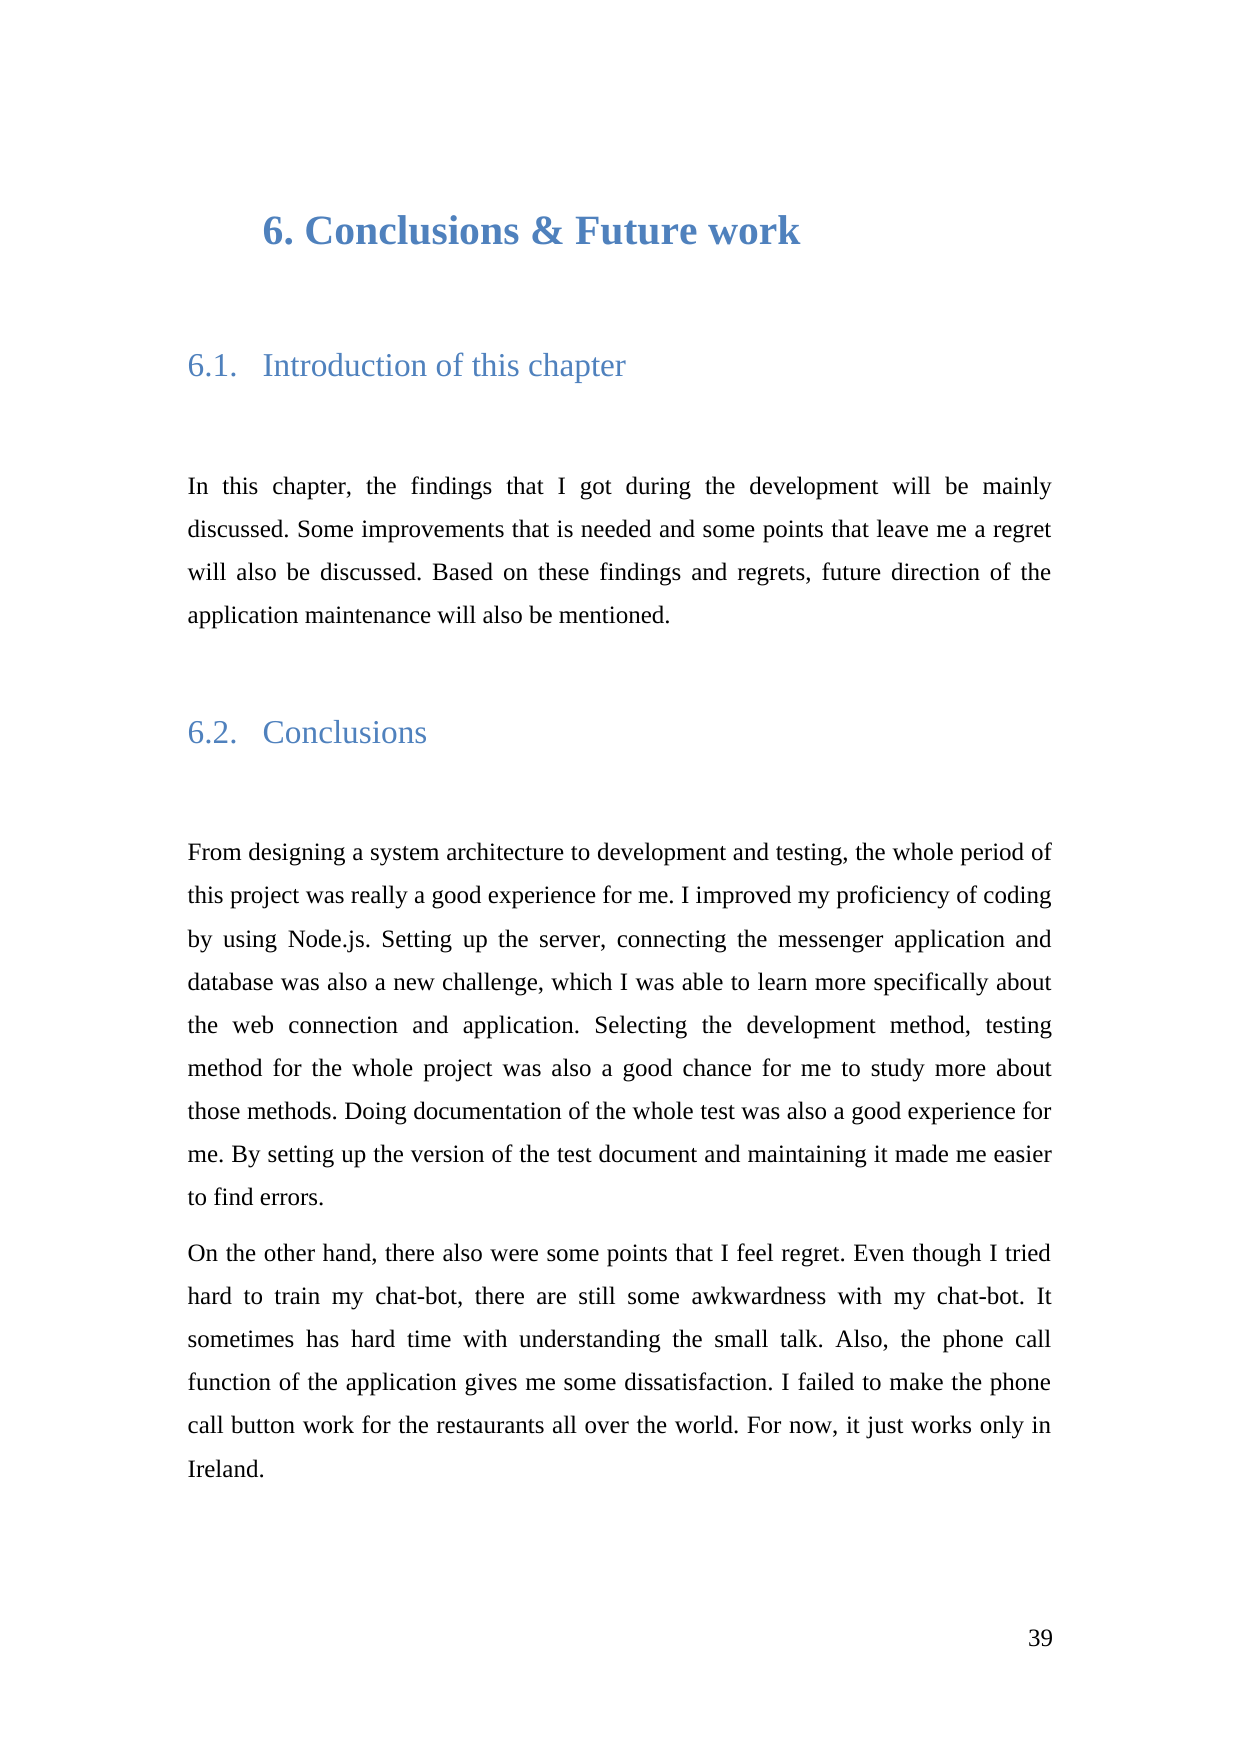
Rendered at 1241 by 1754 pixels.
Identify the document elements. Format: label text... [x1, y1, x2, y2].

subtitle In this chapter, the findings that I got during the development will be mainly discussed. Some improvements that is needed and some points that leave me a regret will also be discussed. Based on these findings and regrets, future direction of the application maintenance will also be mentioned. [187, 471, 1053, 629]
subtitle Conclusions [187, 712, 1053, 750]
subtitle Introduction of this chapter [187, 346, 1053, 384]
subtitle On the other hand, there also were some points that I feel regret. Even though I tried hard to train my chat-bot, there are still some awkwardness with my chat-bot. It sometimes has hard time with understanding the small talk. Also, the phone call function of the application gives me some dissatisfaction. I failed to make the phone call button work for the restaurants all over the world. For now, it just works only in Ireland. [187, 1238, 1053, 1482]
subtitle 6. Conclusions & Future work [187, 206, 1053, 253]
subtitle From designing a system architecture to development and testing, the whole period of this project was really a good experience for me. I improved my proficiency of coding by using Node.js. Setting up the server, connecting the messenger application and database was also a new challenge, which I was able to learn more specifically about the web connection and application. Selecting the development method, testing method for the whole project was also a good chance for me to study more about those methods. Doing documentation of the whole test was also a good experience for me. By setting up the version of the test document and maintaining it made me easier to find errors. [187, 837, 1053, 1211]
